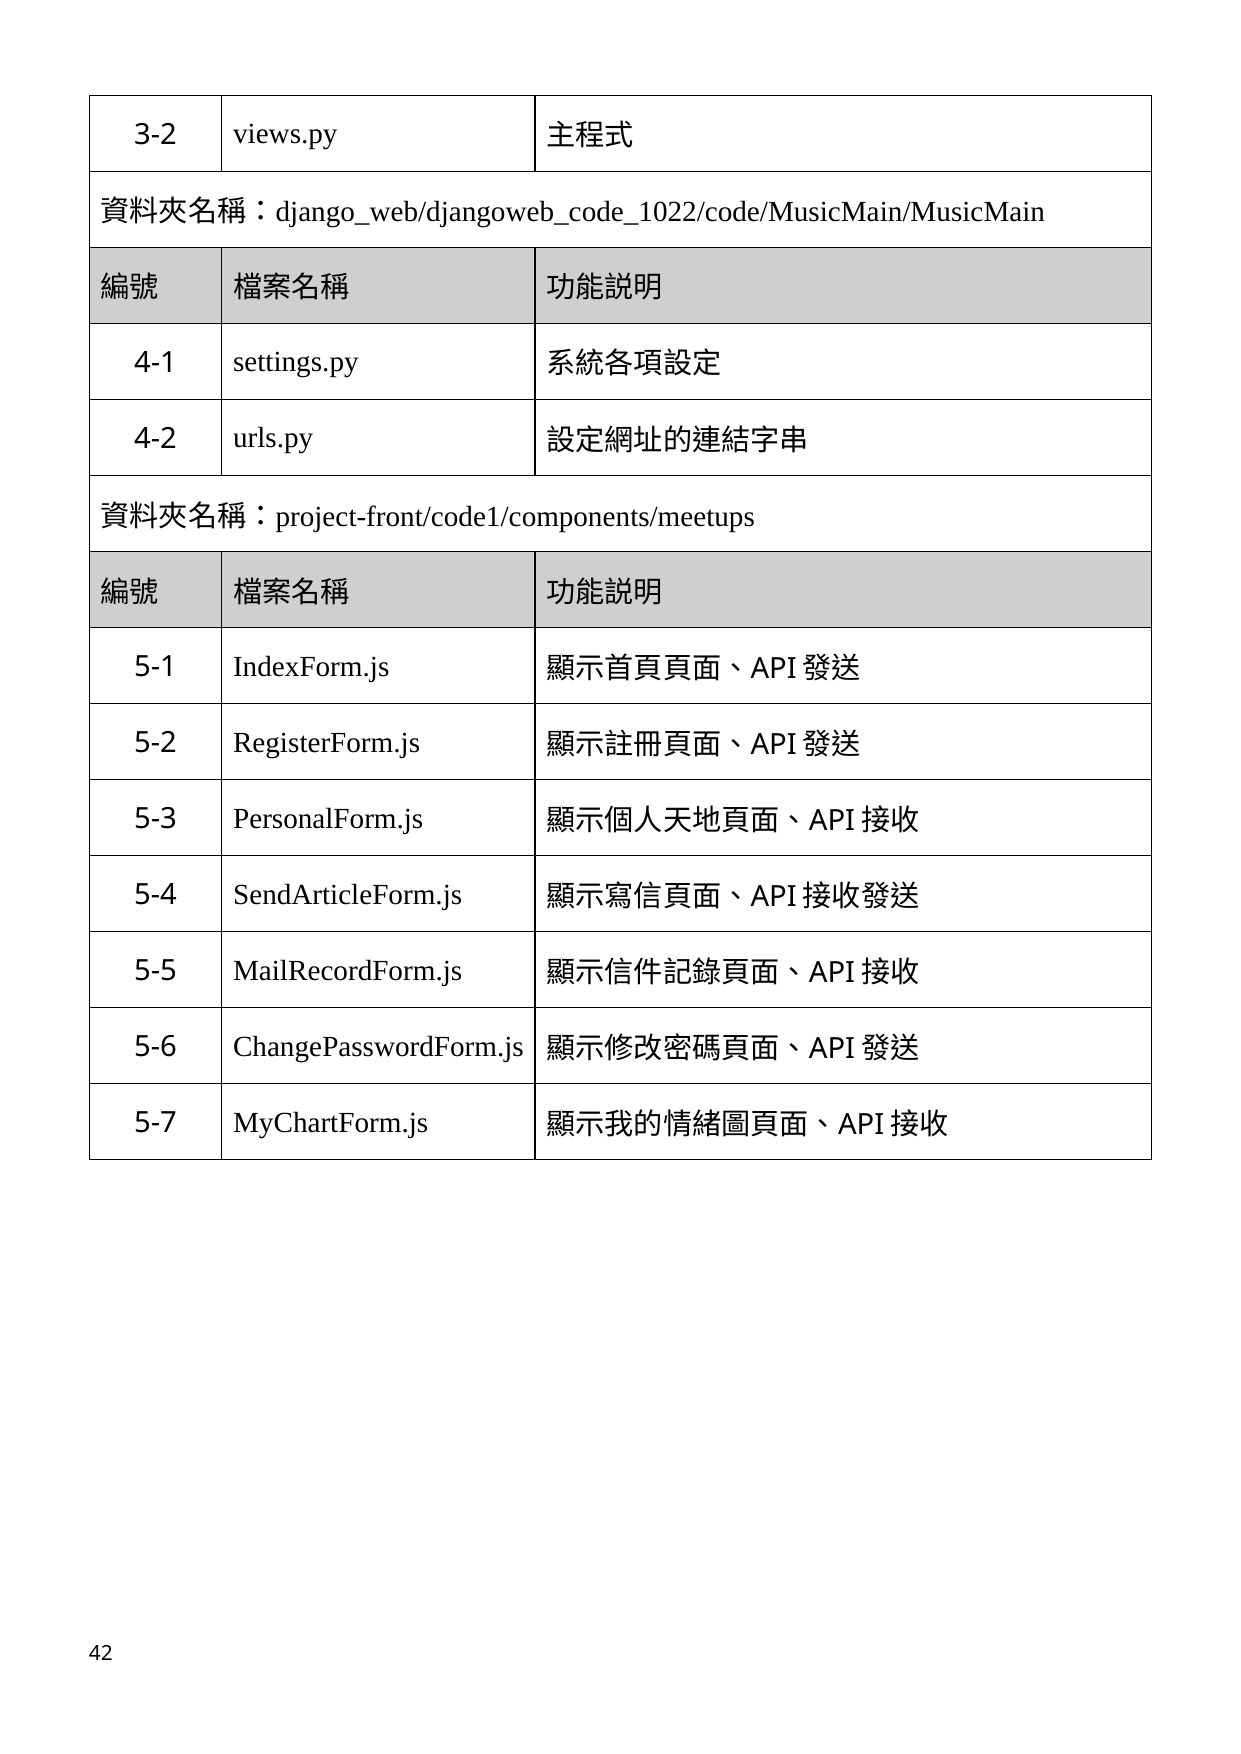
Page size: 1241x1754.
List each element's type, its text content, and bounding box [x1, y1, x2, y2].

table_cell 5-5 [90, 932, 221, 1007]
table_cell views.py [222, 96, 534, 171]
table_cell 顯示首頁頁面、API發送 [536, 628, 1151, 703]
table_cell 資料夾名稱：project-front/code1/components/meetups [90, 476, 1151, 551]
table_cell settings.py [222, 324, 534, 399]
table_cell 資料夾名稱：django_web/djangoweb_code_1022/code/MusicMain/MusicMain [90, 172, 1151, 247]
table_cell 顯示寫信頁面、API接收發送 [536, 856, 1151, 931]
table_cell IndexForm.js [222, 628, 534, 703]
table_cell 3-2 [90, 96, 221, 171]
table_cell SendArticleForm.js [222, 856, 534, 931]
table_cell RegisterForm.js [222, 704, 534, 779]
table_cell 顯示個人天地頁面、API接收 [536, 780, 1151, 855]
table_cell 主程式 [536, 96, 1151, 171]
table_cell 5-1 [90, 628, 221, 703]
table_cell 功能説明 [536, 552, 1151, 627]
table_cell 顯示信件記錄頁面、API接收 [536, 932, 1151, 1007]
table_cell 顯示修改密碼頁面、API發送 [536, 1008, 1151, 1083]
table_cell 顯示註冊頁面、API發送 [536, 704, 1151, 779]
table_cell 5-7 [90, 1084, 221, 1159]
table_cell 4-2 [90, 400, 221, 475]
table_cell 5-6 [90, 1008, 221, 1083]
table_cell MailRecordForm.js [222, 932, 534, 1007]
table_cell 5-3 [90, 780, 221, 855]
table_cell 4-1 [90, 324, 221, 399]
table_cell 檔案名稱 [222, 248, 534, 323]
table_cell 顯示我的情緒圖頁面、API接收 [536, 1084, 1151, 1159]
table_cell 5-2 [90, 704, 221, 779]
table_cell 編號 [90, 248, 221, 323]
table_cell 系統各項設定 [536, 324, 1151, 399]
table_cell 檔案名稱 [222, 552, 534, 627]
table_cell 功能説明 [536, 248, 1151, 323]
table_cell PersonalForm.js [222, 780, 534, 855]
table_cell 編號 [90, 552, 221, 627]
table_cell MyChartForm.js [222, 1084, 534, 1159]
table_cell ChangePasswordForm.js [222, 1008, 534, 1083]
table_cell 設定網址的連結字串 [536, 400, 1151, 475]
table_cell urls.py [222, 400, 534, 475]
table_cell 5-4 [90, 856, 221, 931]
